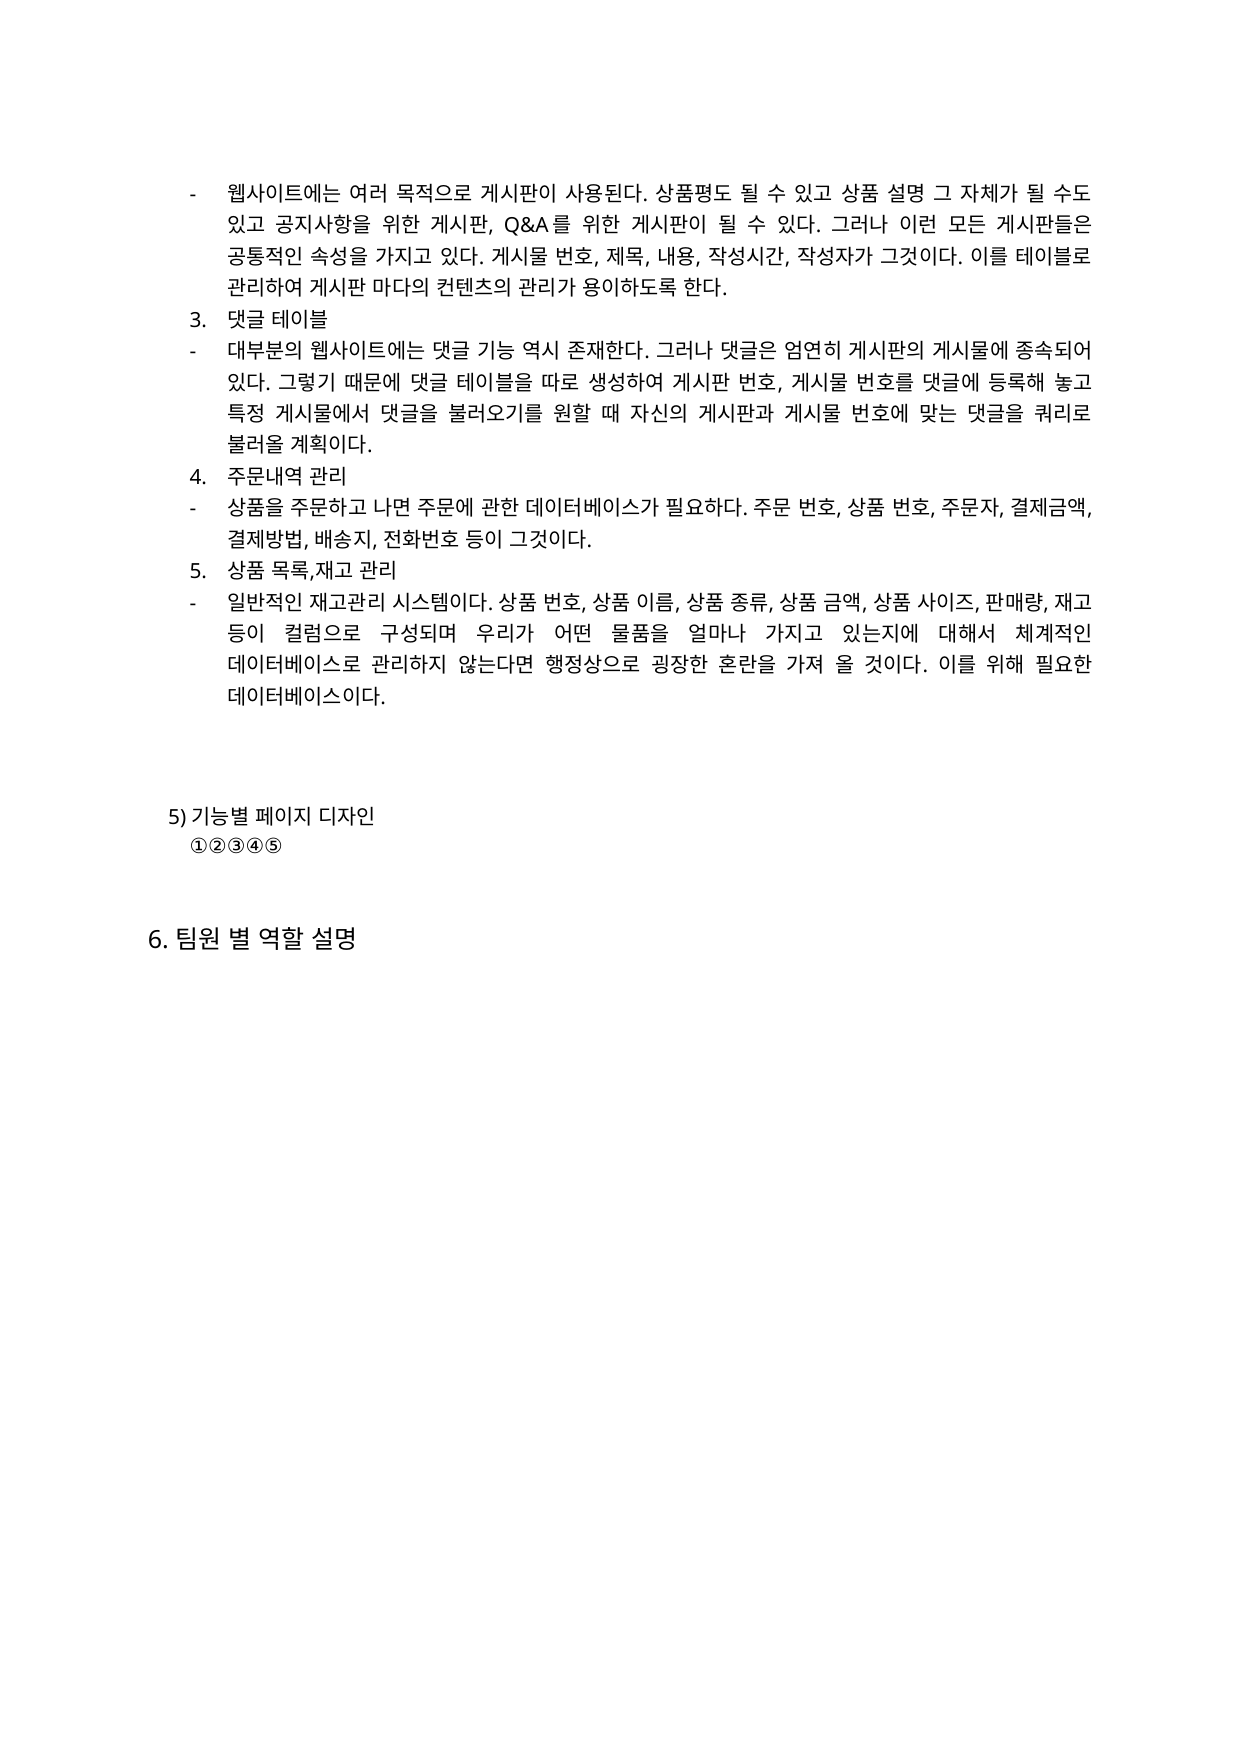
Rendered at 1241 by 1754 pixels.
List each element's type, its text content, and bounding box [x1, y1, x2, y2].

list 대부분의 웹사이트에는 댓글 기능 역시 존재한다. 그러나 댓글은 엄연히 게시판의 게시물에 종속되어 있다. 그렇기 때문에 댓글 테이블을 따로 생성하여 게시판 번호, 게시물 번호를 댓글에 등록해 놓고 특정 게시물에서 댓글을 불러오기를 원할 때 자신의 게시판과 게시물 번호에 맞는 댓글을 쿼리로 불러올 계획이다. [189, 334, 1093, 459]
list 웹사이트에는 여러 목적으로 게시판이 사용된다. 상품평도 될 수 있고 상품 설명 그 자체가 될 수도 있고 공지사항을 위한 게시판, Q&A를 위한 게시판이 될 수 있다. 그러나 이런 모든 게시판들은 공통적인 속성을 가지고 있다. 게시물 번호, 제목, 내용, 작성시간, 작성자가 그것이다. 이를 테이블로 관리하여 게시판 마다의 컨텐츠의 관리가 용이하도록 한다. [189, 177, 1093, 302]
list 상품 목록,재고 관리 [189, 554, 1093, 585]
list 주문내역 관리 [189, 460, 1093, 490]
text ①②③④⑤ [189, 831, 1093, 860]
list 일반적인 재고관리 시스템이다. 상품 번호, 상품 이름, 상품 종류, 상품 금액, 상품 사이즈, 판매량, 재고 등이 컬럼으로 구성되며 우리가 어떤 물품을 얼마나 가지고 있는지에 대해서 체계적인 데이터베이스로 관리하지 않는다면 행정상으로 굉장한 혼란을 가져 올 것이다. 이를 위해 필요한 데이터베이스이다. [189, 586, 1093, 711]
list 상품을 주문하고 나면 주문에 관한 데이터베이스가 필요하다. 주문 번호, 상품 번호, 주문자, 결제금액, 결제방법, 배송지, 전화번호 등이 그것이다. [189, 492, 1093, 553]
list 댓글 테이블 [189, 303, 1093, 333]
text 5) 기능별 페이지 디자인 [148, 800, 1093, 830]
text 6. 팀원 별 역할 설명 [148, 919, 1093, 956]
